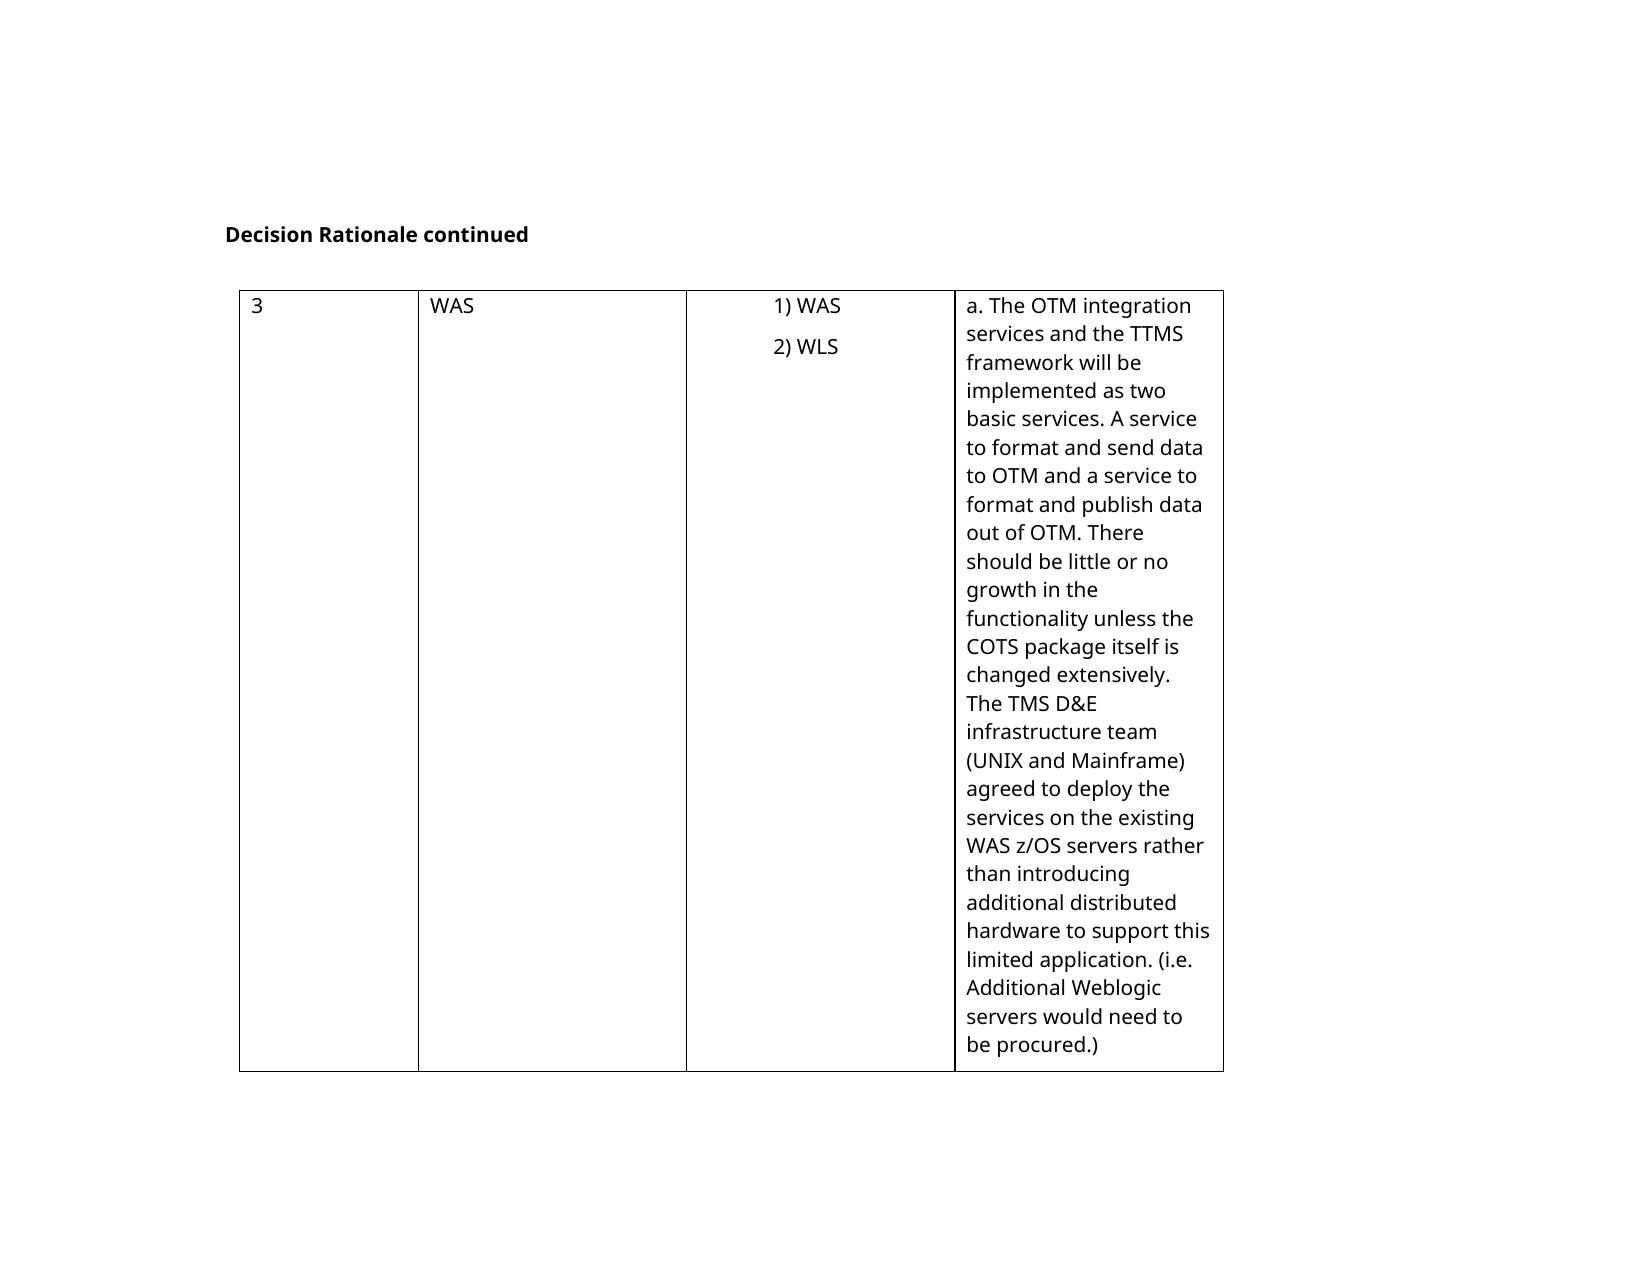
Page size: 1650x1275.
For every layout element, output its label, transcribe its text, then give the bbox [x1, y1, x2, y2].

table_header 3 [240, 291, 418, 1071]
table_header a. The OTM integration services and the TTMS framework will be implemented as two basic services. A service to format and send data to OTM and a service to format and publish data out of OTM. There should be little or no growth in the functionality unless the COTS package itself is changed extensively. The TMS D&E infrastructure team (UNIX and Mainframe) agreed to deploy the services on the existing WAS z/OS servers rather than introducing additional distributed hardware to support this limited application. (i.e. Additional Weblogic servers would need to be procured.) [956, 291, 1223, 1071]
table_header WAS [419, 291, 686, 1071]
text Decision Rationale continued [225, 220, 1500, 249]
table_header 1) WAS 2) WLS [687, 291, 954, 1071]
